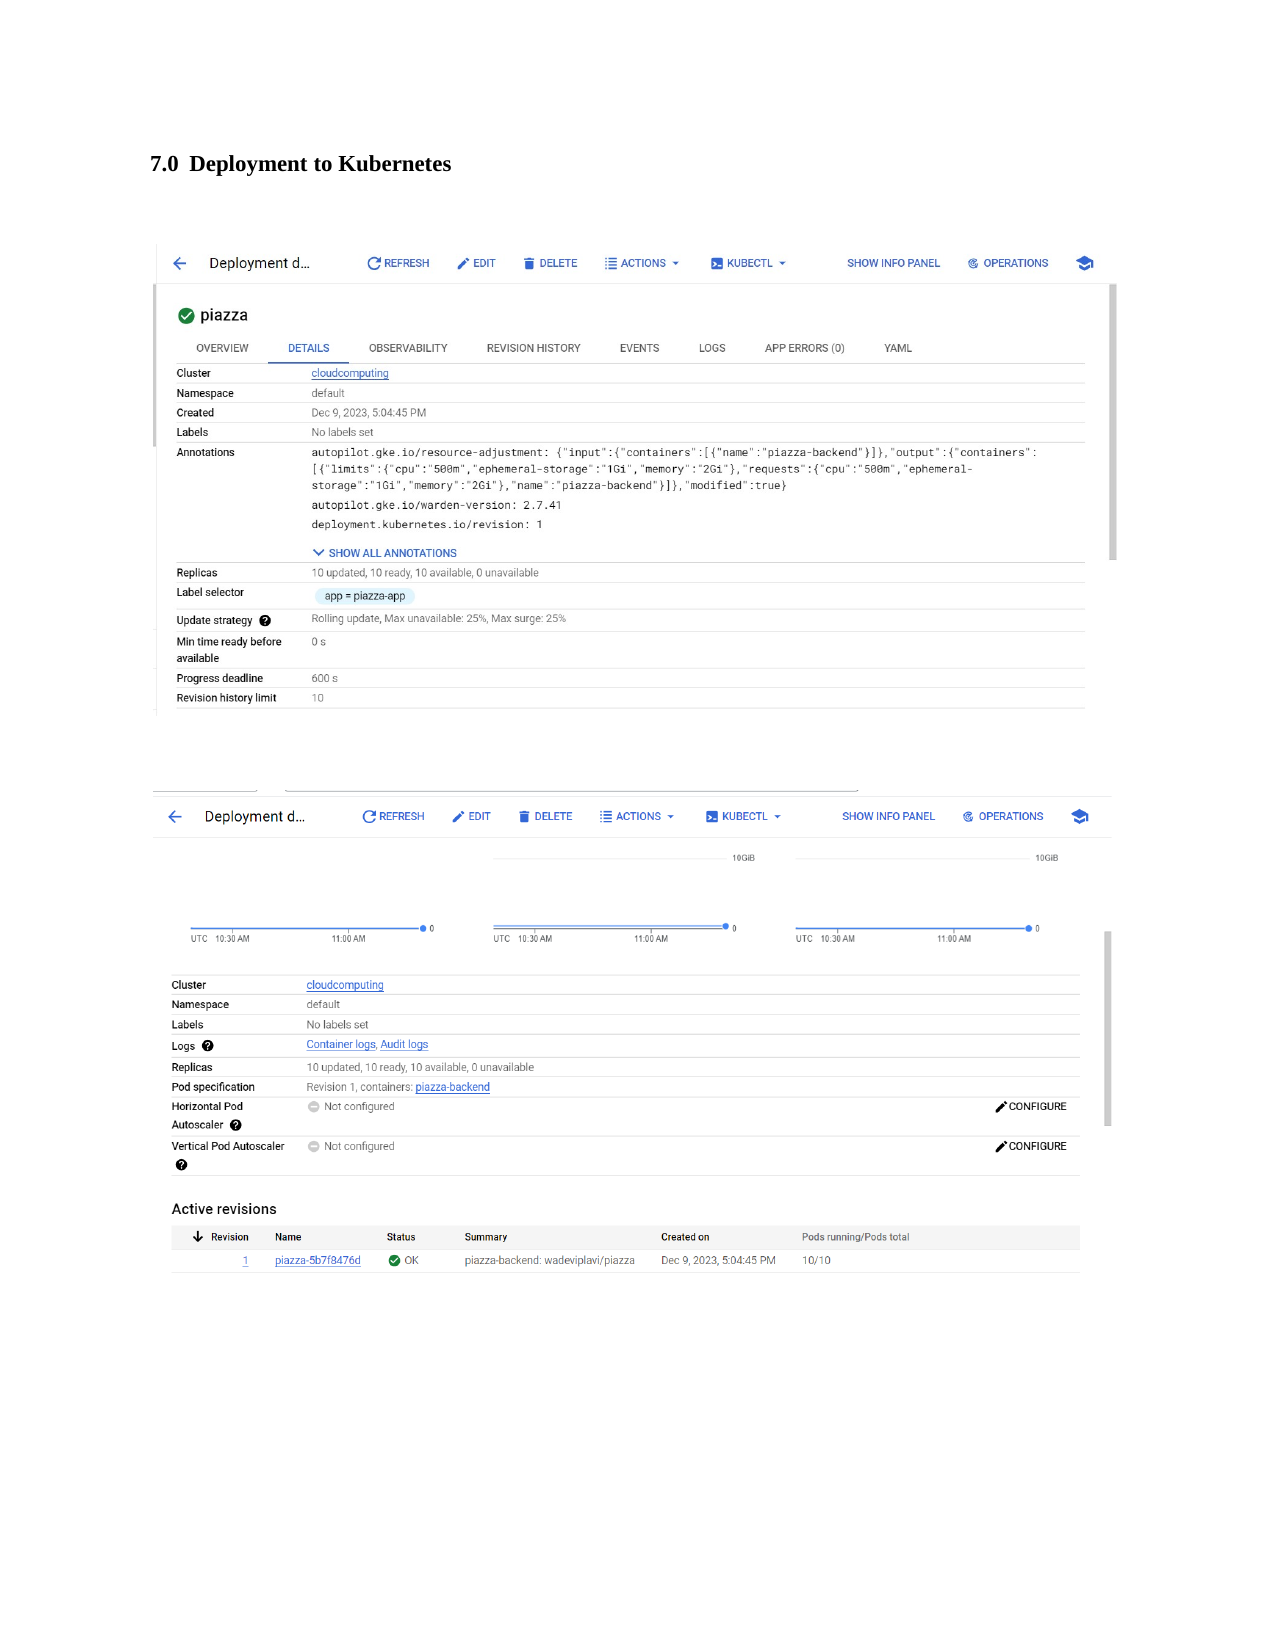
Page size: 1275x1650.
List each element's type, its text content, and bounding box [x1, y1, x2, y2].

subtitle 7.0 Deployment to Kubernetes [150, 150, 1214, 176]
picture [153, 244, 1117, 716]
picture [153, 790, 1112, 1273]
